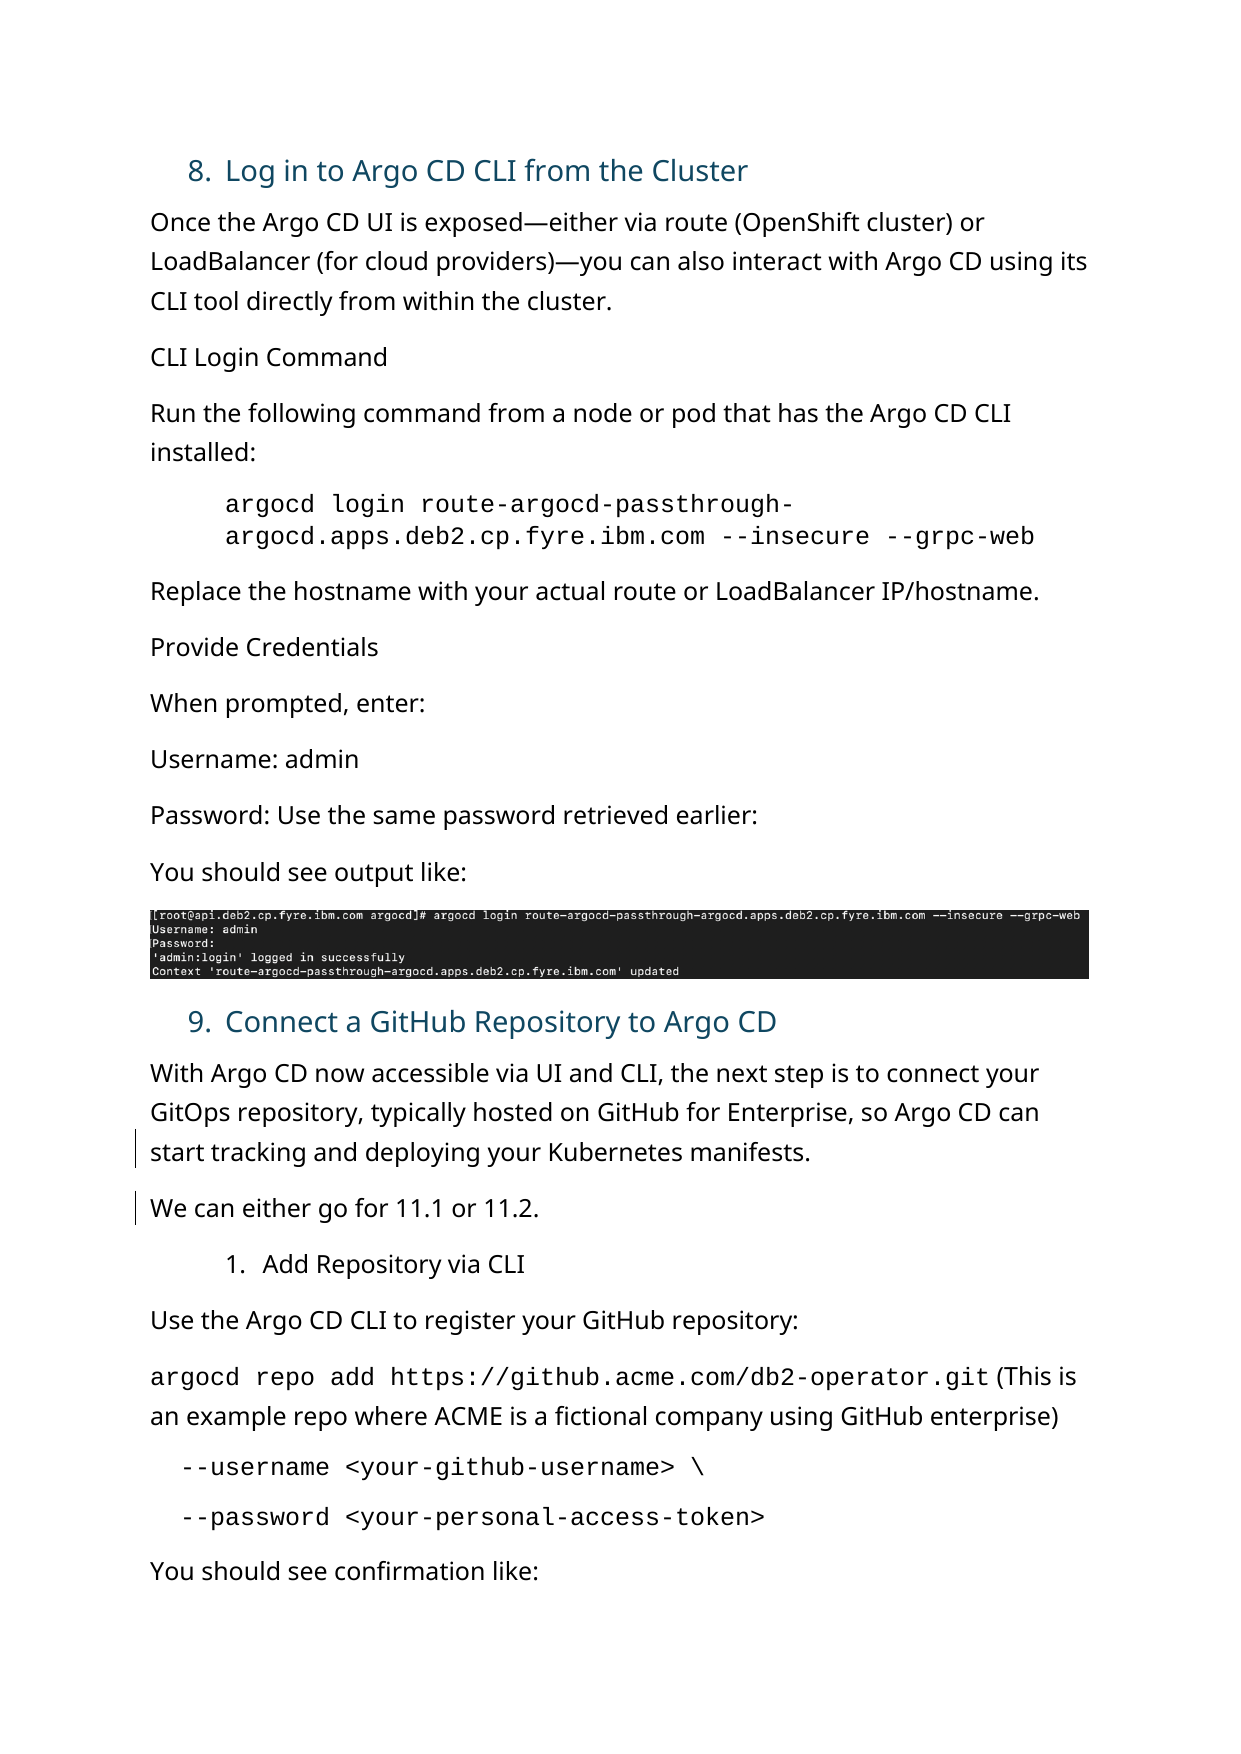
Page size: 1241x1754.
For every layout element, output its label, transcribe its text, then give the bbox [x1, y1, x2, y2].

text Password: Use the same password retrieved earlier: [150, 798, 1090, 832]
text We can either go for 11.1 or 11.2. [150, 1191, 1090, 1224]
text --username <your-github-username> \ [150, 1455, 1090, 1483]
text Username: admin [150, 742, 1090, 776]
text You should see confirmation like: [150, 1554, 1090, 1588]
text Run the following command from a node or pod that has the Argo CD CLI installed: [150, 396, 1090, 469]
text argocd login route-argocd-passthrough-argocd.apps.deb2.cp.fyre.ibm.com --insecure --grpc-web [225, 491, 1090, 552]
text Provide Credentials [150, 629, 1090, 664]
text Replace the hostname with your actual route or LoadBalancer IP/hostname. [150, 573, 1090, 607]
subtitle Log in to Argo CD CLI from the Cluster [187, 150, 1090, 190]
text CLI Login Command [150, 339, 1090, 373]
subtitle Connect a GitHub Repository to Argo CD [187, 1001, 1090, 1041]
picture [150, 910, 1089, 979]
text Use the Argo CD CLI to register your GitHub repository: [150, 1303, 1090, 1337]
text With Argo CD now accessible via UI and CLI, the next step is to connect your GitOps repository, typically hosted on GitHub for Enterprise, so Argo CD can start tracking and deploying your Kubernetes manifests. [150, 1055, 1090, 1168]
list Add Repository via CLI [225, 1247, 1090, 1281]
text --password <your-personal-access-token> [150, 1504, 1090, 1533]
text When prompted, enter: [150, 686, 1090, 720]
text You should see output like: [150, 854, 1090, 888]
text argocd repo add https://github.acme.com/db2-operator.git (This is an example repo where ACME is a fictional company using GitHub enterprise) [150, 1359, 1090, 1433]
text Once the Argo CD UI is exposed—either via route (OpenShift cluster) or LoadBalancer (for cloud providers)—you can also interact with Argo CD using its CLI tool directly from within the cluster. [150, 204, 1090, 317]
